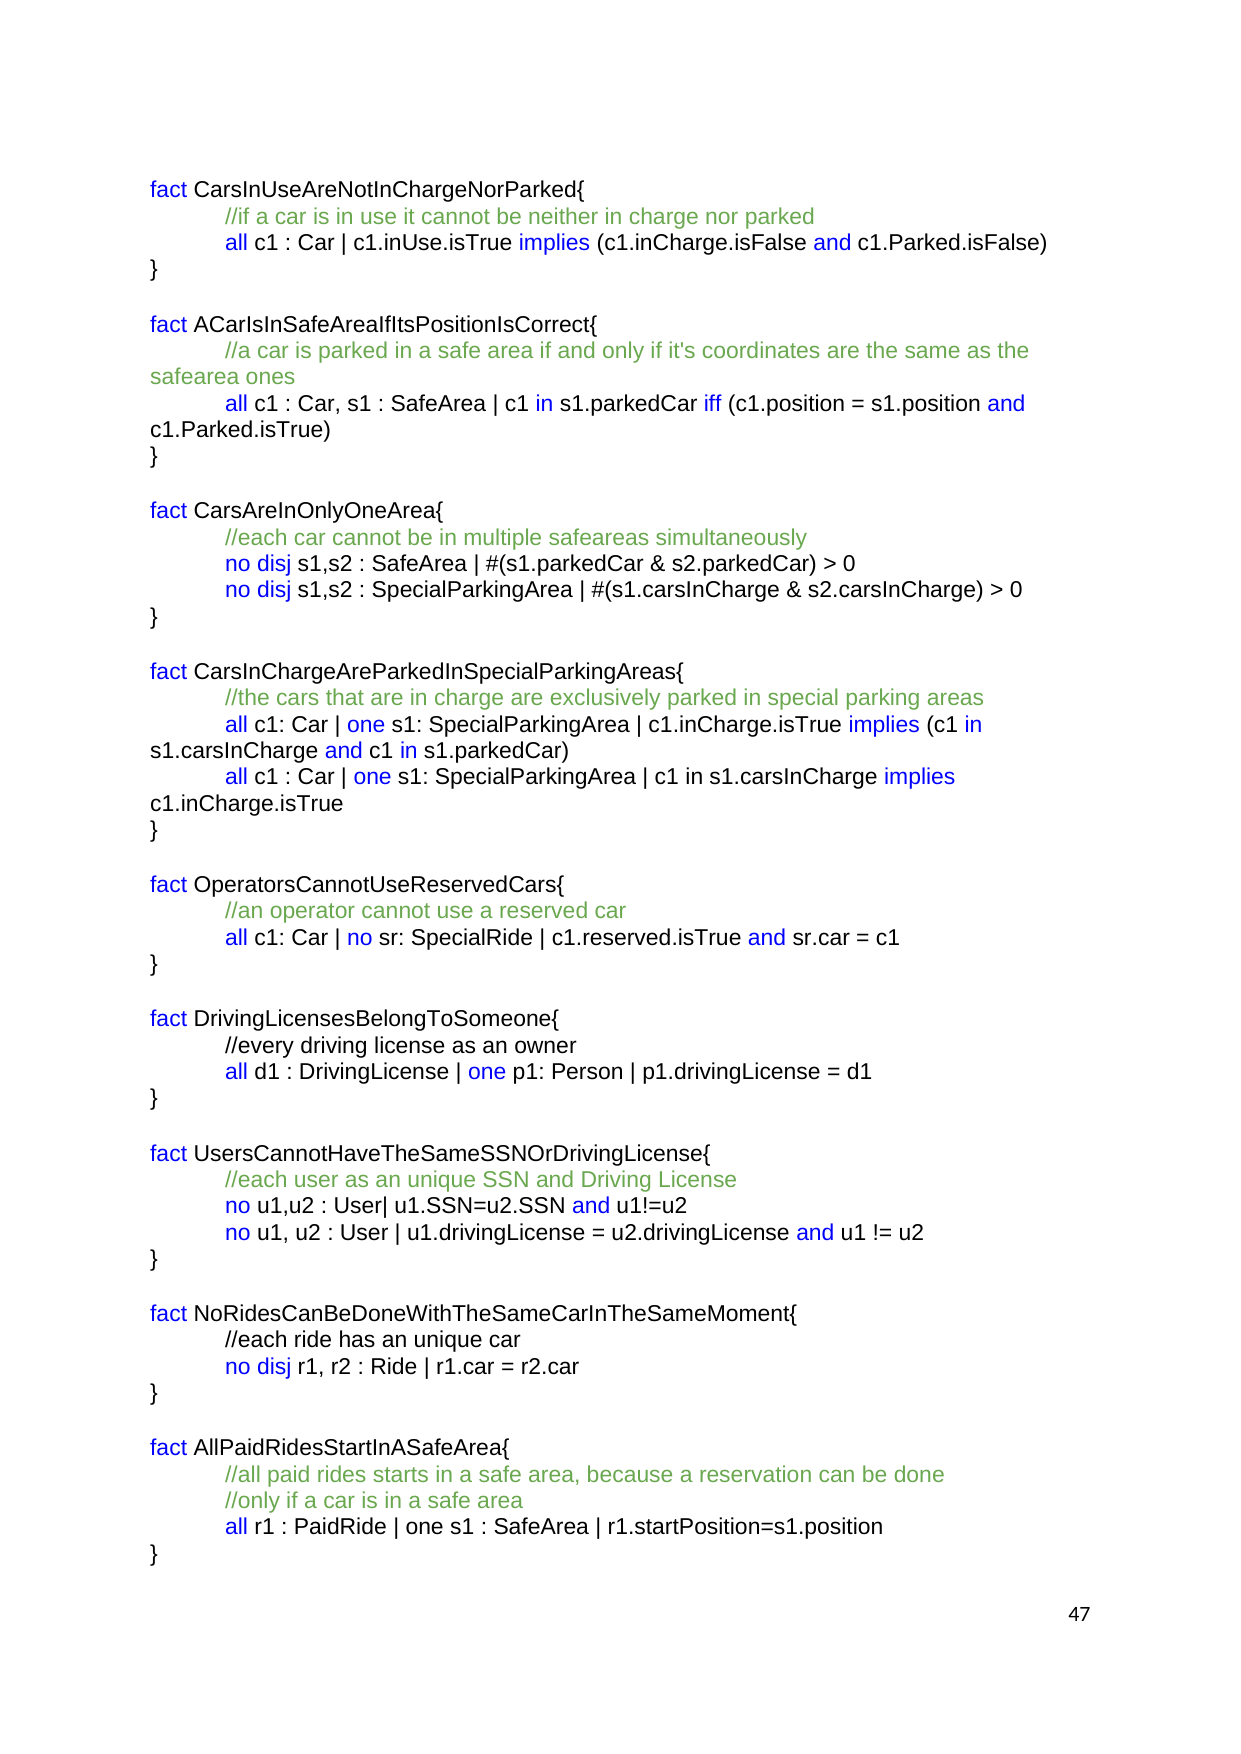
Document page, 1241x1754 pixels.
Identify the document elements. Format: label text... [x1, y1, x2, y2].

text } [150, 950, 1090, 977]
text } [150, 1245, 1090, 1271]
text fact UsersCannotHaveTheSameSSNOrDrivingLicense{ [150, 1139, 1090, 1166]
text //every driving license as an owner [150, 1032, 1090, 1058]
text //all paid rides starts in a safe area, because a reservation can be done [150, 1461, 1090, 1487]
text //each car cannot be in multiple safeareas simultaneously [150, 524, 1090, 550]
text no disj r1, r2 : Ride | r1.car = r2.car [150, 1353, 1090, 1379]
text //the cars that are in charge are exclusively parked in special parking areas [150, 684, 1090, 711]
text fact CarsInChargeAreParkedInSpecialParkingAreas{ [150, 658, 1090, 684]
text fact NoRidesCanBeDoneWithTheSameCarInTheSameMoment{ [150, 1300, 1090, 1326]
text } [150, 603, 1090, 629]
text //each ride has an unique car [150, 1326, 1090, 1353]
text //only if a car is in a safe area [150, 1487, 1090, 1513]
text //an operator cannot use a reserved car [150, 897, 1090, 924]
text } [150, 1379, 1090, 1405]
text fact AllPaidRidesStartInASafeArea{ [150, 1434, 1090, 1461]
text all c1: Car | one s1: SpecialParkingArea | c1.inCharge.isTrue implies (c1 in s1.carsInCharge and c1 in s1.parkedCar) [150, 711, 1090, 763]
text } [150, 816, 1090, 842]
text no disj s1,s2 : SafeArea | #(s1.parkedCar & s2.parkedCar) > 0 [150, 550, 1090, 576]
text //each user as an unique SSN and Driving License [150, 1166, 1090, 1192]
text all d1 : DrivingLicense | one p1: Person | p1.drivingLicense = d1 [150, 1058, 1090, 1084]
text fact DrivingLicensesBelongToSomeone{ [150, 1005, 1090, 1032]
text //if a car is in use it cannot be neither in charge nor parked [150, 203, 1090, 229]
text no disj s1,s2 : SpecialParkingArea | #(s1.carsInCharge & s2.carsInCharge) > 0 [150, 576, 1090, 603]
text } [150, 1539, 1090, 1566]
text fact CarsAreInOnlyOneArea{ [150, 497, 1090, 524]
text all r1 : PaidRide | one s1 : SafeArea | r1.startPosition=s1.position [150, 1513, 1090, 1539]
text fact ACarIsInSafeAreaIfItsPositionIsCorrect{ [150, 311, 1090, 337]
text fact OperatorsCannotUseReservedCars{ [150, 871, 1090, 897]
text all c1: Car | no sr: SpecialRide | c1.reserved.isTrue and sr.car = c1 [150, 924, 1090, 950]
text all c1 : Car | c1.inUse.isTrue implies (c1.inCharge.isFalse and c1.Parked.isFalse) [150, 229, 1090, 255]
text } [150, 1084, 1090, 1111]
text } [150, 442, 1090, 469]
text no u1,u2 : User| u1.SSN=u2.SSN and u1!=u2 [150, 1192, 1090, 1218]
text //a car is parked in a safe area if and only if it's coordinates are the same as the safearea ones [150, 337, 1090, 389]
text fact CarsInUseAreNotInChargeNorParked{ [150, 176, 1090, 203]
text all c1 : Car | one s1: SpecialParkingArea | c1 in s1.carsInCharge implies c1.inCharge.isTrue [150, 763, 1090, 816]
text all c1 : Car, s1 : SafeArea | c1 in s1.parkedCar iff (c1.position = s1.position and c1.Parked.isTrue) [150, 389, 1090, 442]
text } [150, 255, 1090, 282]
text no u1, u2 : User | u1.drivingLicense = u2.drivingLicense and u1 != u2 [150, 1218, 1090, 1245]
